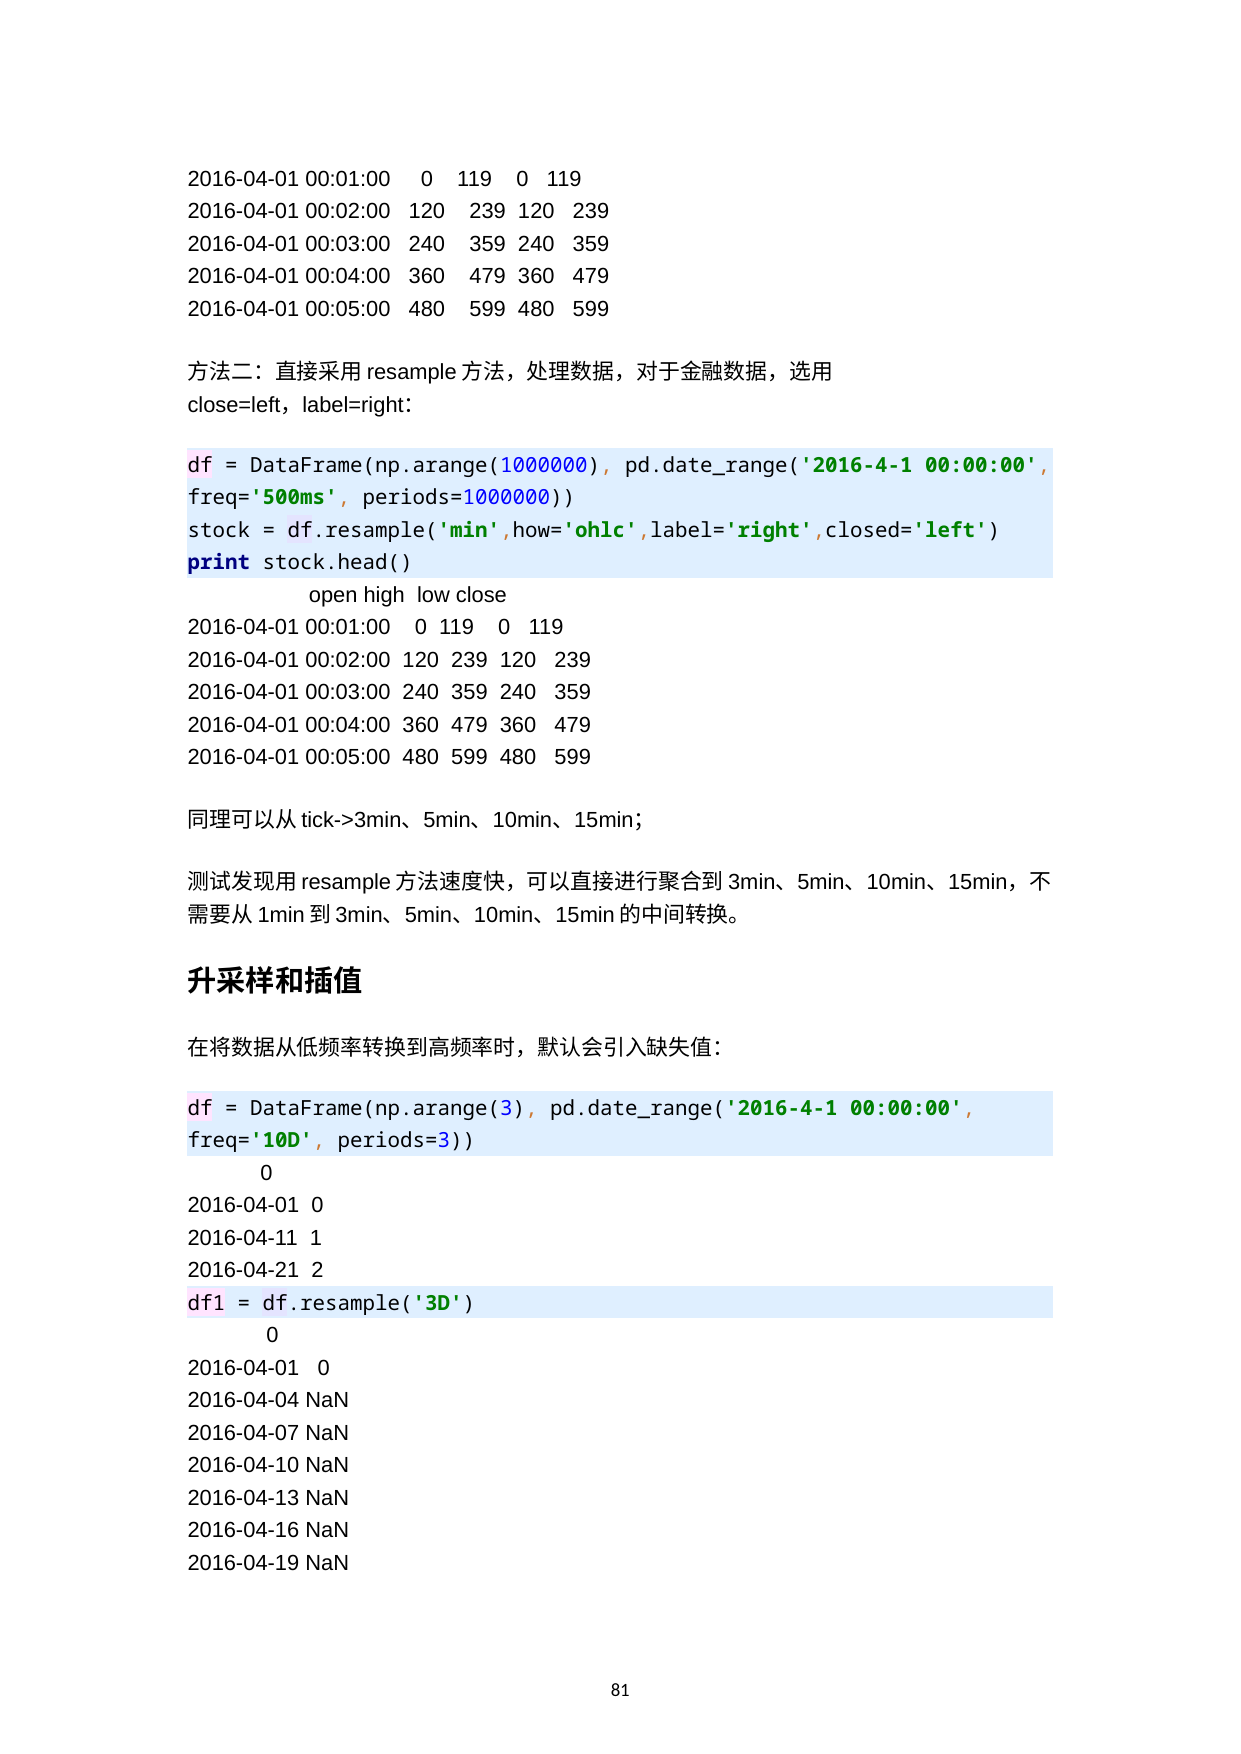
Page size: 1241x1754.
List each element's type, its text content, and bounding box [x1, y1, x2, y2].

text 0 [187, 1156, 1053, 1188]
text 测试发现用resample方法速度快，可以直接进行聚合到3min、5min、10min、15min，不需要从1min到3min、5min、10min、15min的中间转换。 [187, 864, 1053, 929]
text 在将数据从低频率转换到高频率时，默认会引入缺失值： [187, 1029, 1053, 1062]
text 2016-04-07 NaN [187, 1416, 1053, 1448]
text 2016-04-04 NaN [187, 1383, 1053, 1416]
text 2016-04-21 2 [187, 1253, 1053, 1286]
text 同理可以从tick->3min、5min、10min、15min； [187, 802, 1053, 834]
text 2016-04-01 00:03:00 240 359 240 359 [187, 675, 1053, 708]
text 2016-04-01 00:01:00 0 119 0 119 [187, 162, 1053, 194]
text 2016-04-01 0 [187, 1188, 1053, 1221]
text 2016-04-01 00:02:00 120 239 120 239 [187, 194, 1053, 227]
text 2016-04-10 NaN [187, 1448, 1053, 1481]
text df1 = df.resample('3D') [187, 1286, 1053, 1318]
text open high low close [187, 578, 1053, 610]
text 2016-04-19 NaN [187, 1546, 1053, 1578]
text 2016-04-01 00:04:00 360 479 360 479 [187, 259, 1053, 292]
text 2016-04-01 00:05:00 480 599 480 599 [187, 740, 1053, 773]
text 2016-04-01 00:05:00 480 599 480 599 [187, 292, 1053, 324]
text 方法二：直接采用resample方法，处理数据，对于金融数据，选用close=left，label=right： [187, 354, 1053, 419]
text 2016-04-11 1 [187, 1221, 1053, 1253]
text 2016-04-13 NaN [187, 1481, 1053, 1513]
text df = DataFrame(np.arange(1000000), pd.date_range('2016-4-1 00:00:00', freq='500ms', periods=1000000)) stock = df.resample('min',how='ohlc',label='right',closed='left') print stock.head() [187, 448, 1053, 578]
text 2016-04-01 00:01:00 0 119 0 119 [187, 610, 1053, 643]
text df = DataFrame(np.arange(3), pd.date_range('2016-4-1 00:00:00', freq='10D', periods=3)) [187, 1091, 1053, 1156]
text 2016-04-01 0 [187, 1351, 1053, 1383]
text 0 [187, 1318, 1053, 1351]
subtitle 升采样和插值 [187, 958, 1053, 1000]
text 2016-04-01 00:03:00 240 359 240 359 [187, 227, 1053, 259]
text 2016-04-01 00:02:00 120 239 120 239 [187, 643, 1053, 675]
text 2016-04-01 00:04:00 360 479 360 479 [187, 708, 1053, 740]
text 2016-04-16 NaN [187, 1513, 1053, 1546]
